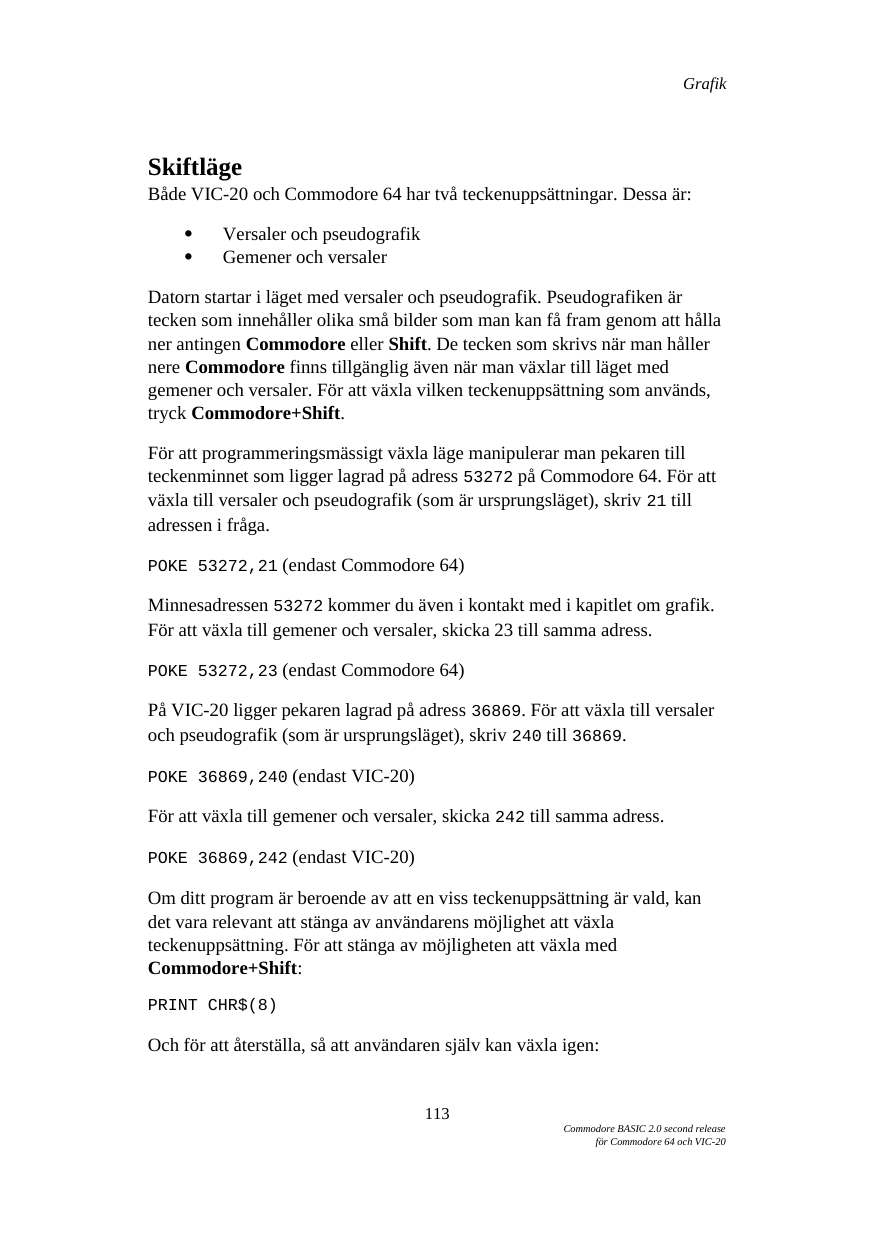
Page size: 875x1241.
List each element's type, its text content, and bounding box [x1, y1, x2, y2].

text Både VIC-20 och Commodore 64 har två teckenuppsättningar. Dessa är: [148, 183, 726, 204]
text Och för att återställa, så att användaren själv kan växla igen: [148, 1034, 726, 1055]
text PRINT CHR$(8) [148, 997, 726, 1016]
text På VIC-20 ligger pekaren lagrad på adress 36869. För att växla till versaler och pseudografik (som är ursprungsläget), skriv 240 till 36869. [148, 699, 726, 746]
text POKE 36869,240 (endast VIC-20) [148, 764, 726, 787]
text Minnesadressen 53272 kommer du även i kontakt med i kapitlet om grafik. För att växla till gemener och versaler, skicka 23 till samma adress. [148, 594, 726, 640]
text Om ditt program är beroende av att en viss teckenuppsättning är vald, kan det vara relevant att stänga av användarens möjlighet att växla teckenuppsättning. För att stänga av möjligheten att växla med Commodore+Shift: [148, 887, 726, 978]
text POKE 36869,242 (endast VIC-20) [148, 846, 726, 869]
list Versaler och pseudografik [185, 223, 726, 244]
text POKE 53272,23 (endast Commodore 64) [148, 658, 726, 681]
text POKE 53272,21 (endast Commodore 64) [148, 553, 726, 576]
text Datorn startar i läget med versaler och pseudografik. Pseudografiken är tecken som innehåller olika små bilder som man kan få fram genom att hålla ner antingen Commodore eller Shift. De tecken som skrivs när man håller nere Commodore finns tillgänglig även när man växlar till läget med gemener och versaler. För att växla vilken teckenuppsättning som används, tryck Commodore+Shift. [148, 286, 726, 424]
list Gemener och versaler [185, 246, 726, 268]
text För att programmeringsmässigt växla läge manipulerar man pekaren till teckenminnet som ligger lagrad på adress 53272 på Commodore 64. För att växla till versaler och pseudografik (som är ursprungsläget), skriv 21 till adressen i fråga. [148, 442, 726, 535]
subtitle Skiftläge [148, 152, 726, 181]
text För att växla till gemener och versaler, skicka 242 till samma adress. [148, 805, 726, 828]
